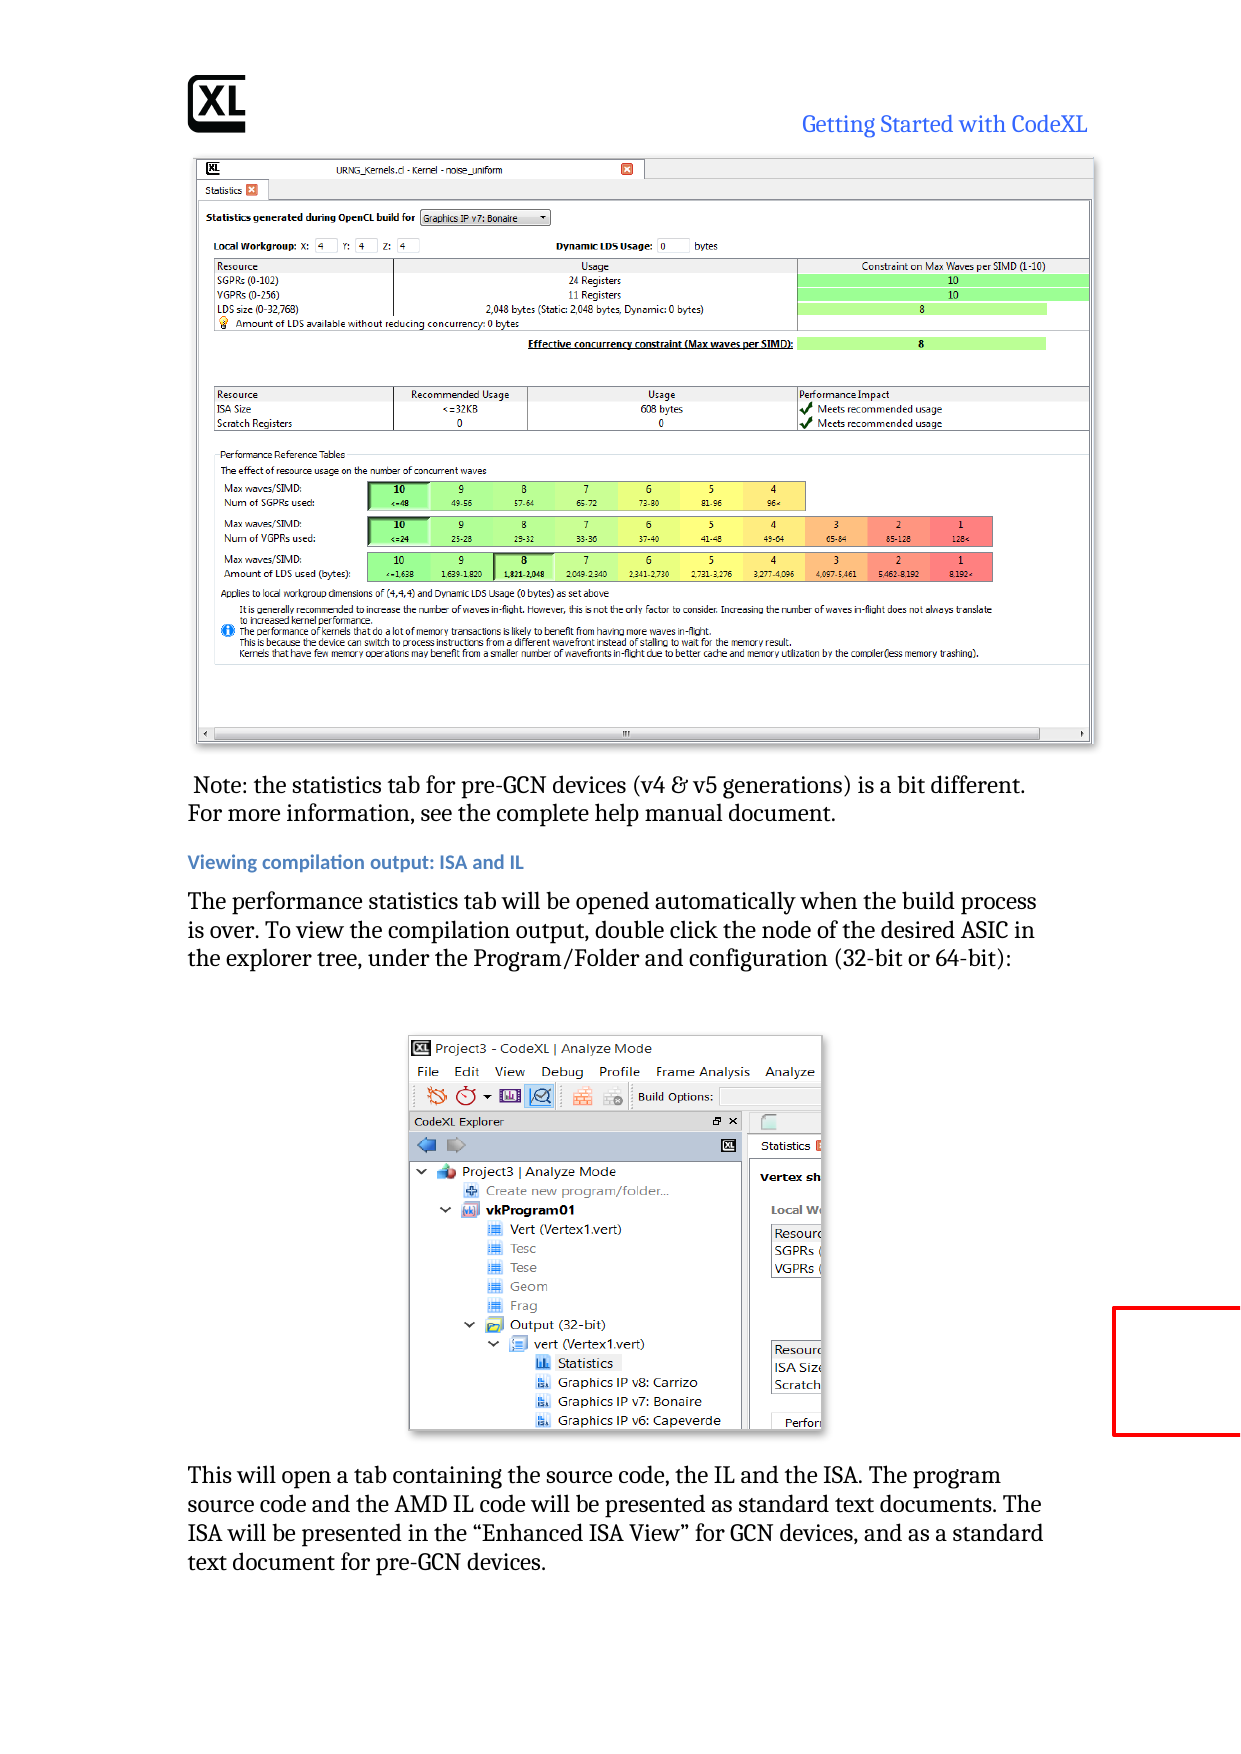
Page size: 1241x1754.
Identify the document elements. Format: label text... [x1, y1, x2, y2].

text The performance statistics tab will be opened automatically when the build process is over. To view the compilation output, double click the node of the desired ASIC in the explorer tree, under the Program/Folder and configuration (32-bit or 64-bit): [187, 887, 1053, 973]
picture [409, 1036, 821, 1429]
subtitle Viewing compilation output: ISA and IL [187, 849, 1053, 874]
text Note: the statistics tab for pre-GCN devices (v4 & v5 generations) is a bit different. For more information, see the complete help manual document. [187, 771, 1053, 828]
picture [193, 157, 1094, 744]
picture [187, 75, 246, 133]
text This will open a tab containing the source code, the IL and the ISA. The program source code and the AMD IL code will be presented as standard text documents. The ISA will be presented in the “Enhanced ISA View” for GCN devices, and as a standard text document for pre-GCN devices. [187, 1461, 1053, 1576]
